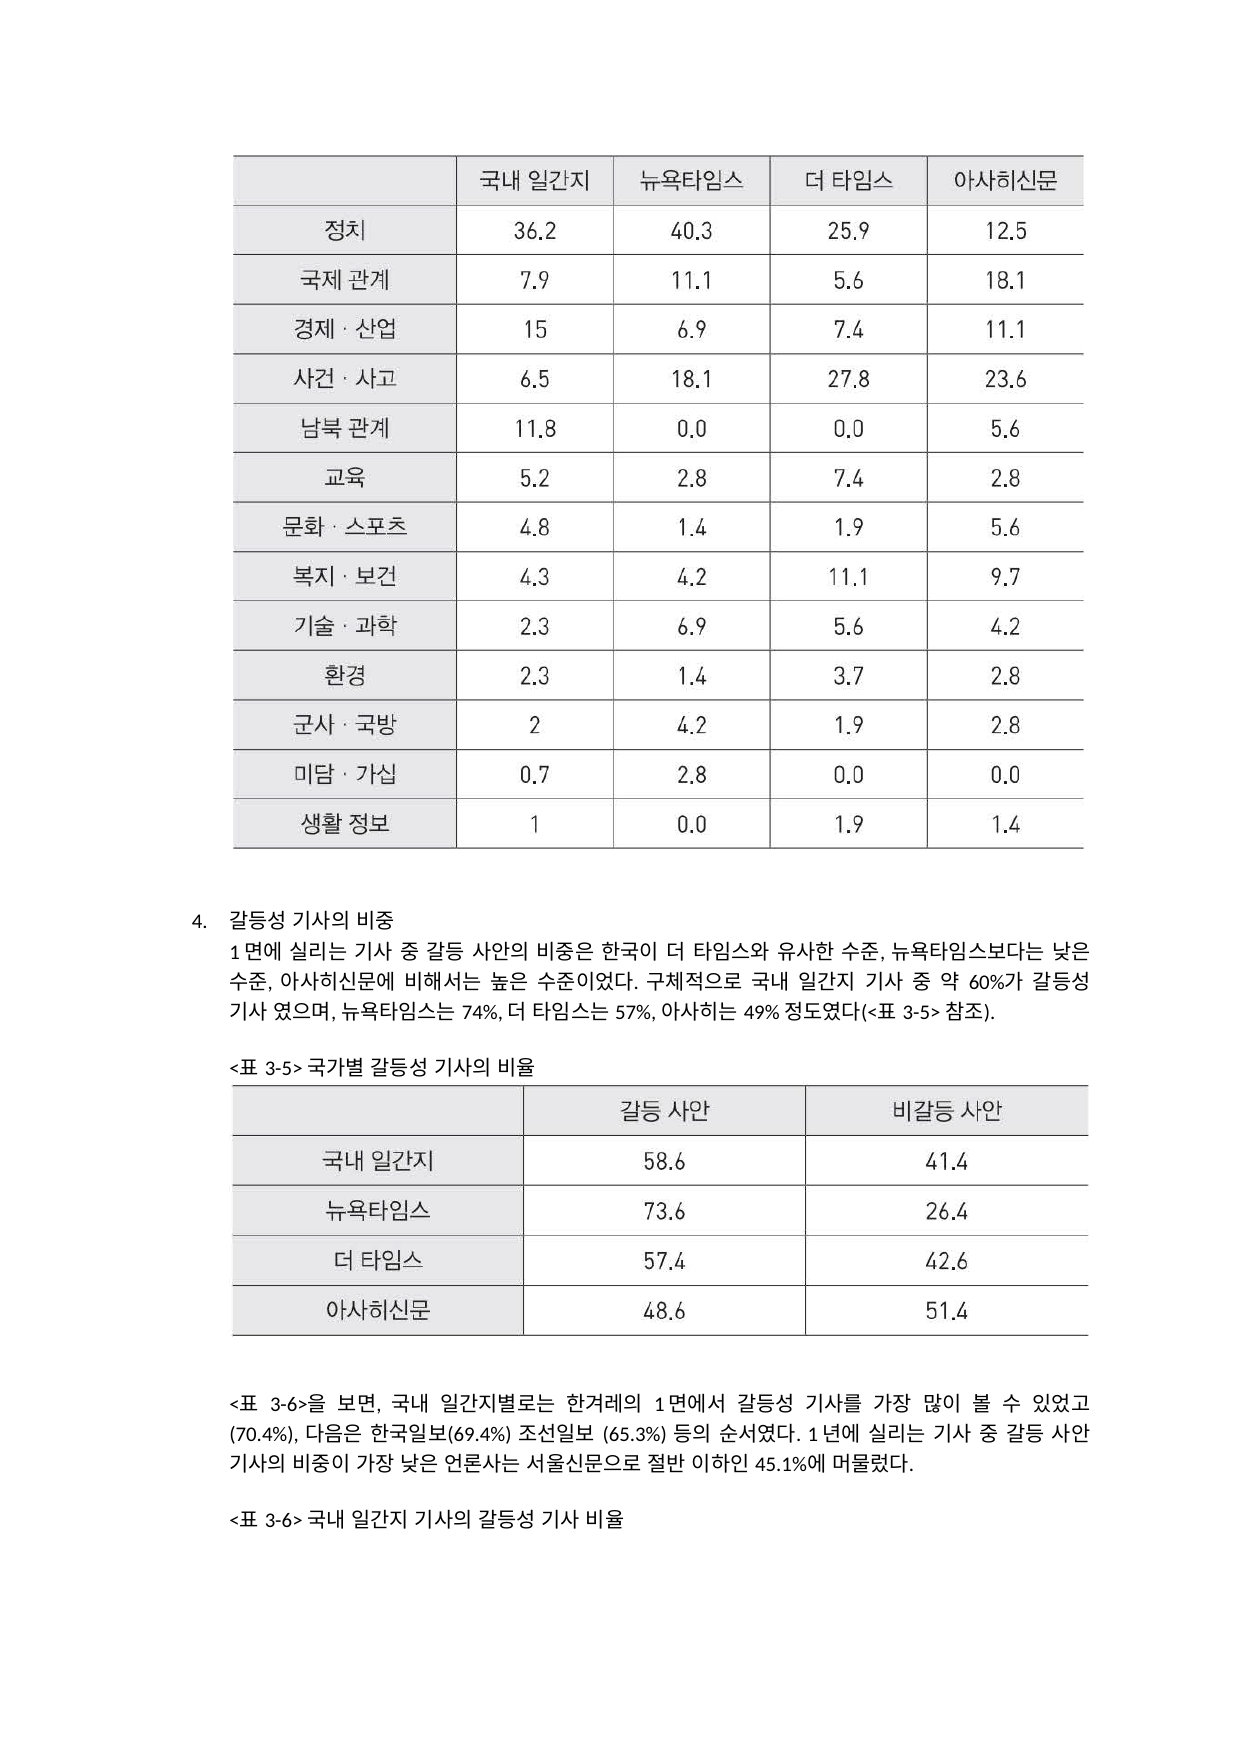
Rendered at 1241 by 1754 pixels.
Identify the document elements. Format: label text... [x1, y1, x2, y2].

text <표 3-5> 국가별 갈등성 기사의 비율 [229, 1051, 1090, 1081]
text <표 3-6>을 보면, 국내 일간지별로는 한겨레의 1면에서 갈등성 기사를 가장 많이 볼 수 있었고(70.4%), 다음은 한국일보(69.4%) 조선일보 (65.3%) 등의 순서였다. 1년에 실리는 기사 중 갈등 사안 기사의 비중이 가장 낮은 언론사는 서울신문으로 절반 이하인 45.1%에 머물렀다. [229, 1387, 1090, 1478]
text 1면에 실리는 기사 중 갈등 사안의 비중은 한국이 더 타임스와 유사한 수준, 뉴욕타임스보다는 낮은 수준, 아사히신문에 비해서는 높은 수준이었다. 구체적으로 국내 일간지 기사 중 약 60%가 갈등성 기사 였으며, 뉴욕타임스는 74%, 더 타임스는 57%, 아사히는 49% 정도였다(<표 3-5> 참조). [229, 935, 1090, 1026]
list 갈등성 기사의 비중 [192, 905, 1090, 935]
text <표 3-6> 국내 일간지 기사의 갈등성 기사 비율 [229, 1503, 1090, 1533]
